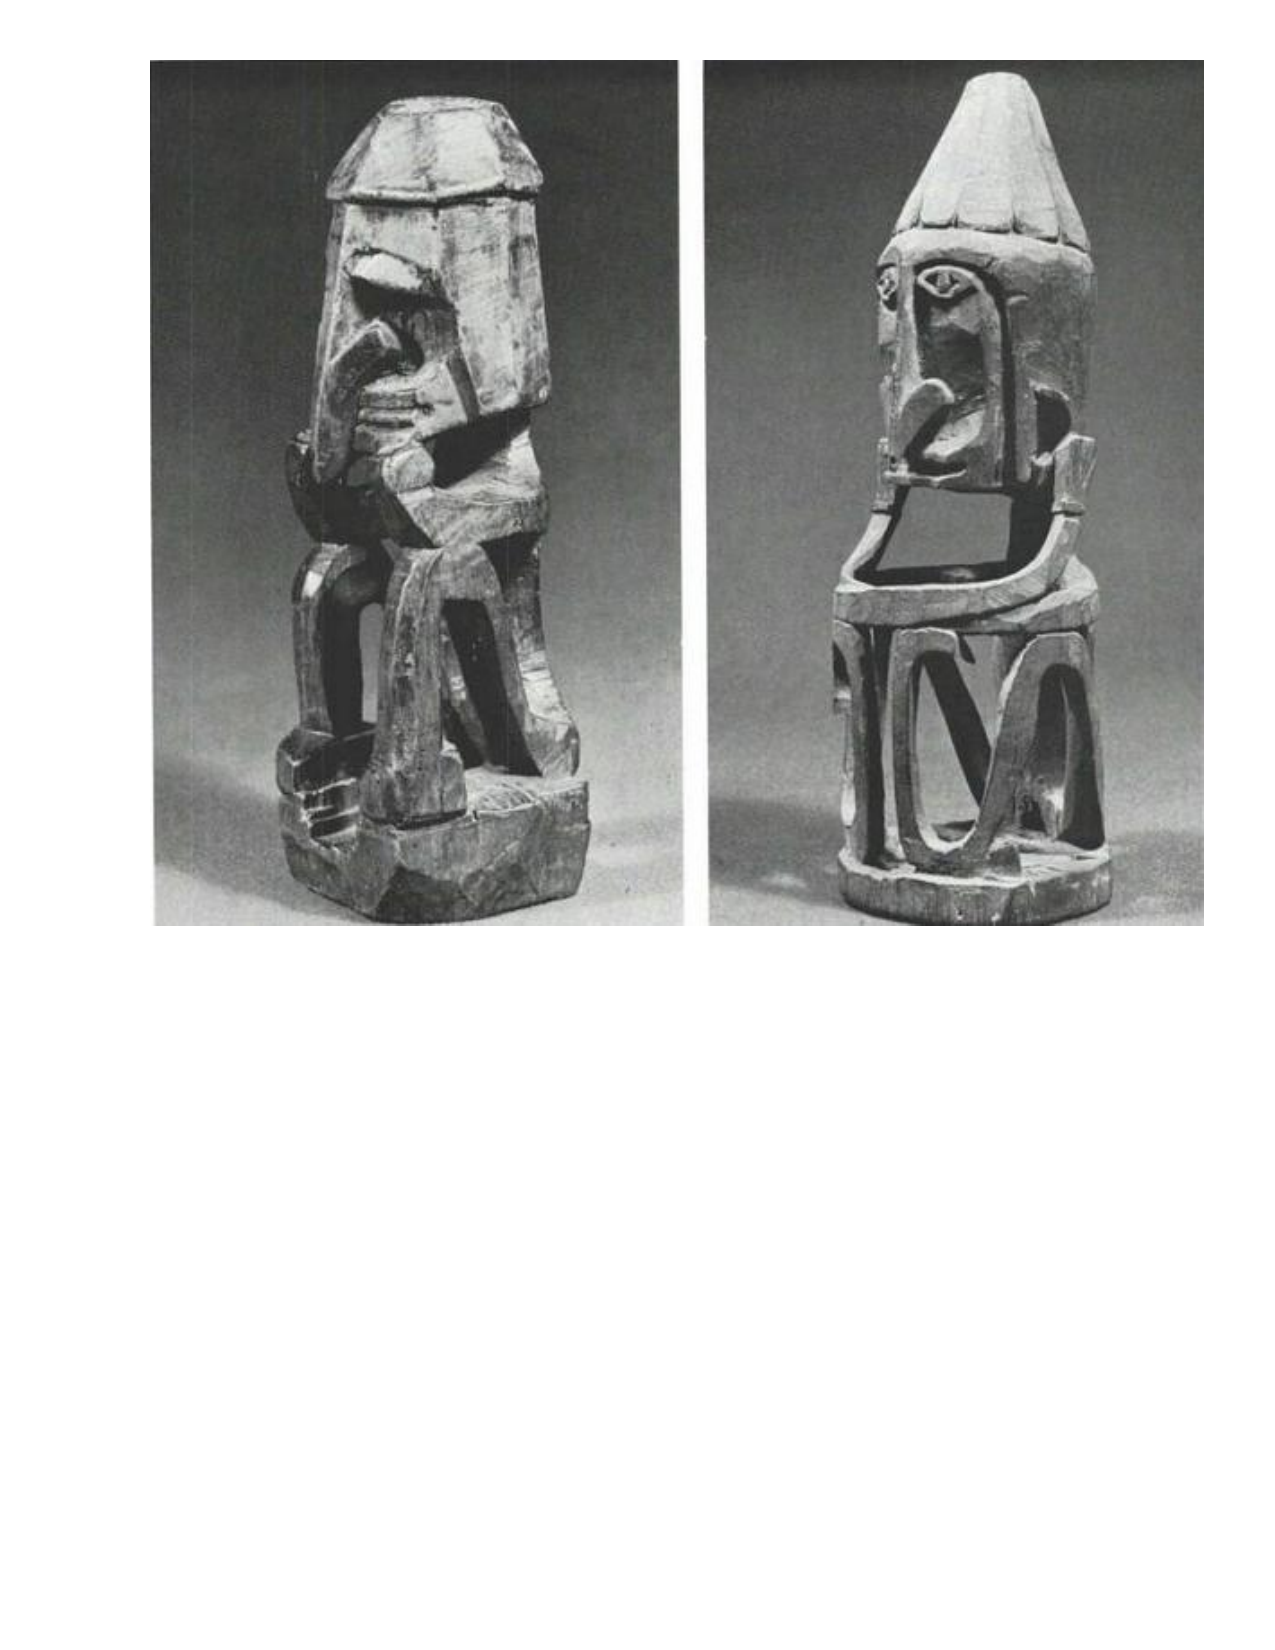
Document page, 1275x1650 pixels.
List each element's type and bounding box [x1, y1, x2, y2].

picture [150, 60, 1204, 926]
